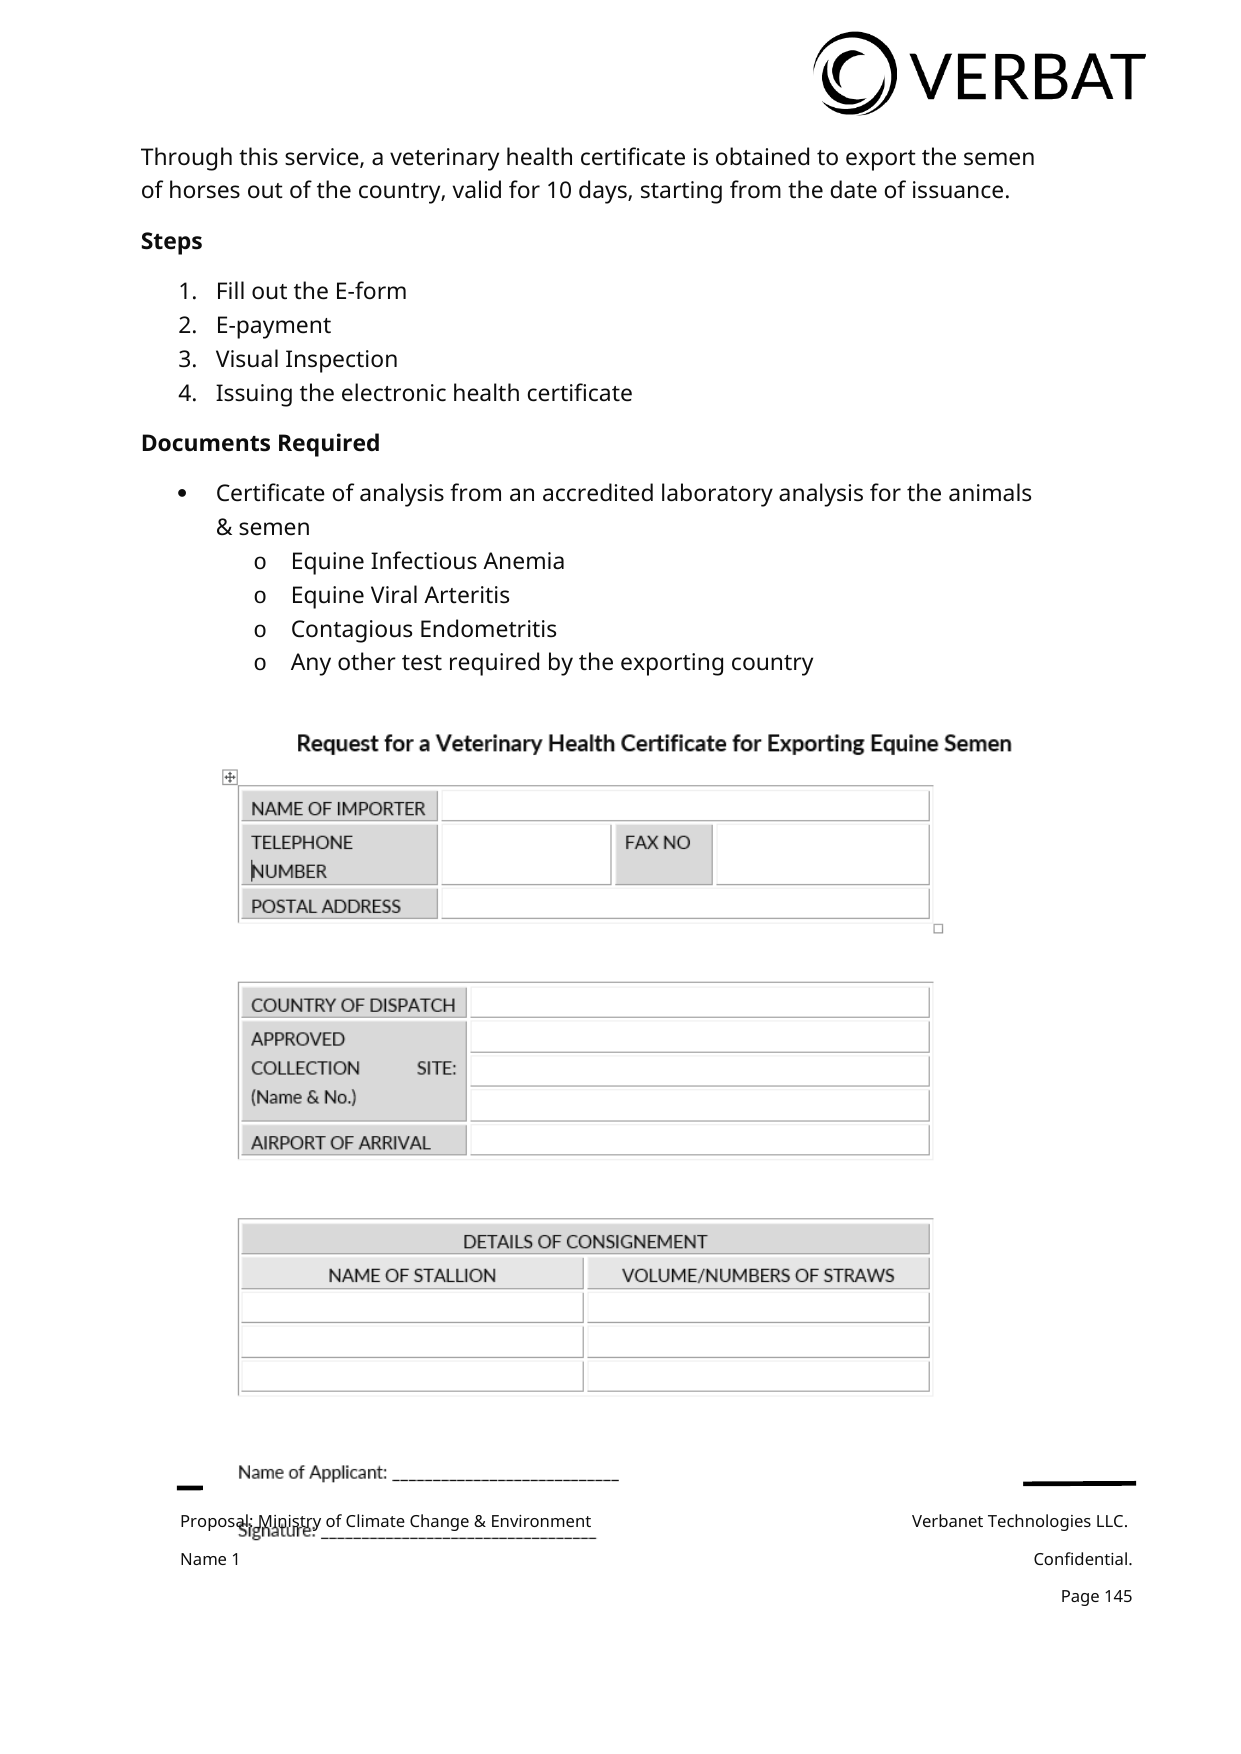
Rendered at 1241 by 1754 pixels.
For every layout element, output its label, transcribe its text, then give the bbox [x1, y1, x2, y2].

list Issuing the electronic health certificate [178, 376, 1053, 408]
list Equine Infectious Anemia [253, 545, 1053, 576]
list Equine Viral Arteritis [253, 579, 1053, 610]
picture [809, 27, 1148, 116]
list Any other test required by the exporting country [253, 646, 1053, 678]
text Documents Required [141, 427, 1053, 458]
list Certificate of analysis from an accredited laboratory analysis for the animals & semen [178, 477, 1053, 542]
list Fill out the E-form [178, 275, 1053, 306]
list E-payment [178, 309, 1053, 340]
list Visual Inspection [178, 343, 1053, 374]
list Contagious Endometritis [253, 612, 1053, 644]
text Through this service, a veterinary health certificate is obtained to export the semen of horses out of the country, valid for 10 days, starting from the date of issuance. [141, 141, 1053, 206]
text Steps [141, 225, 1053, 256]
